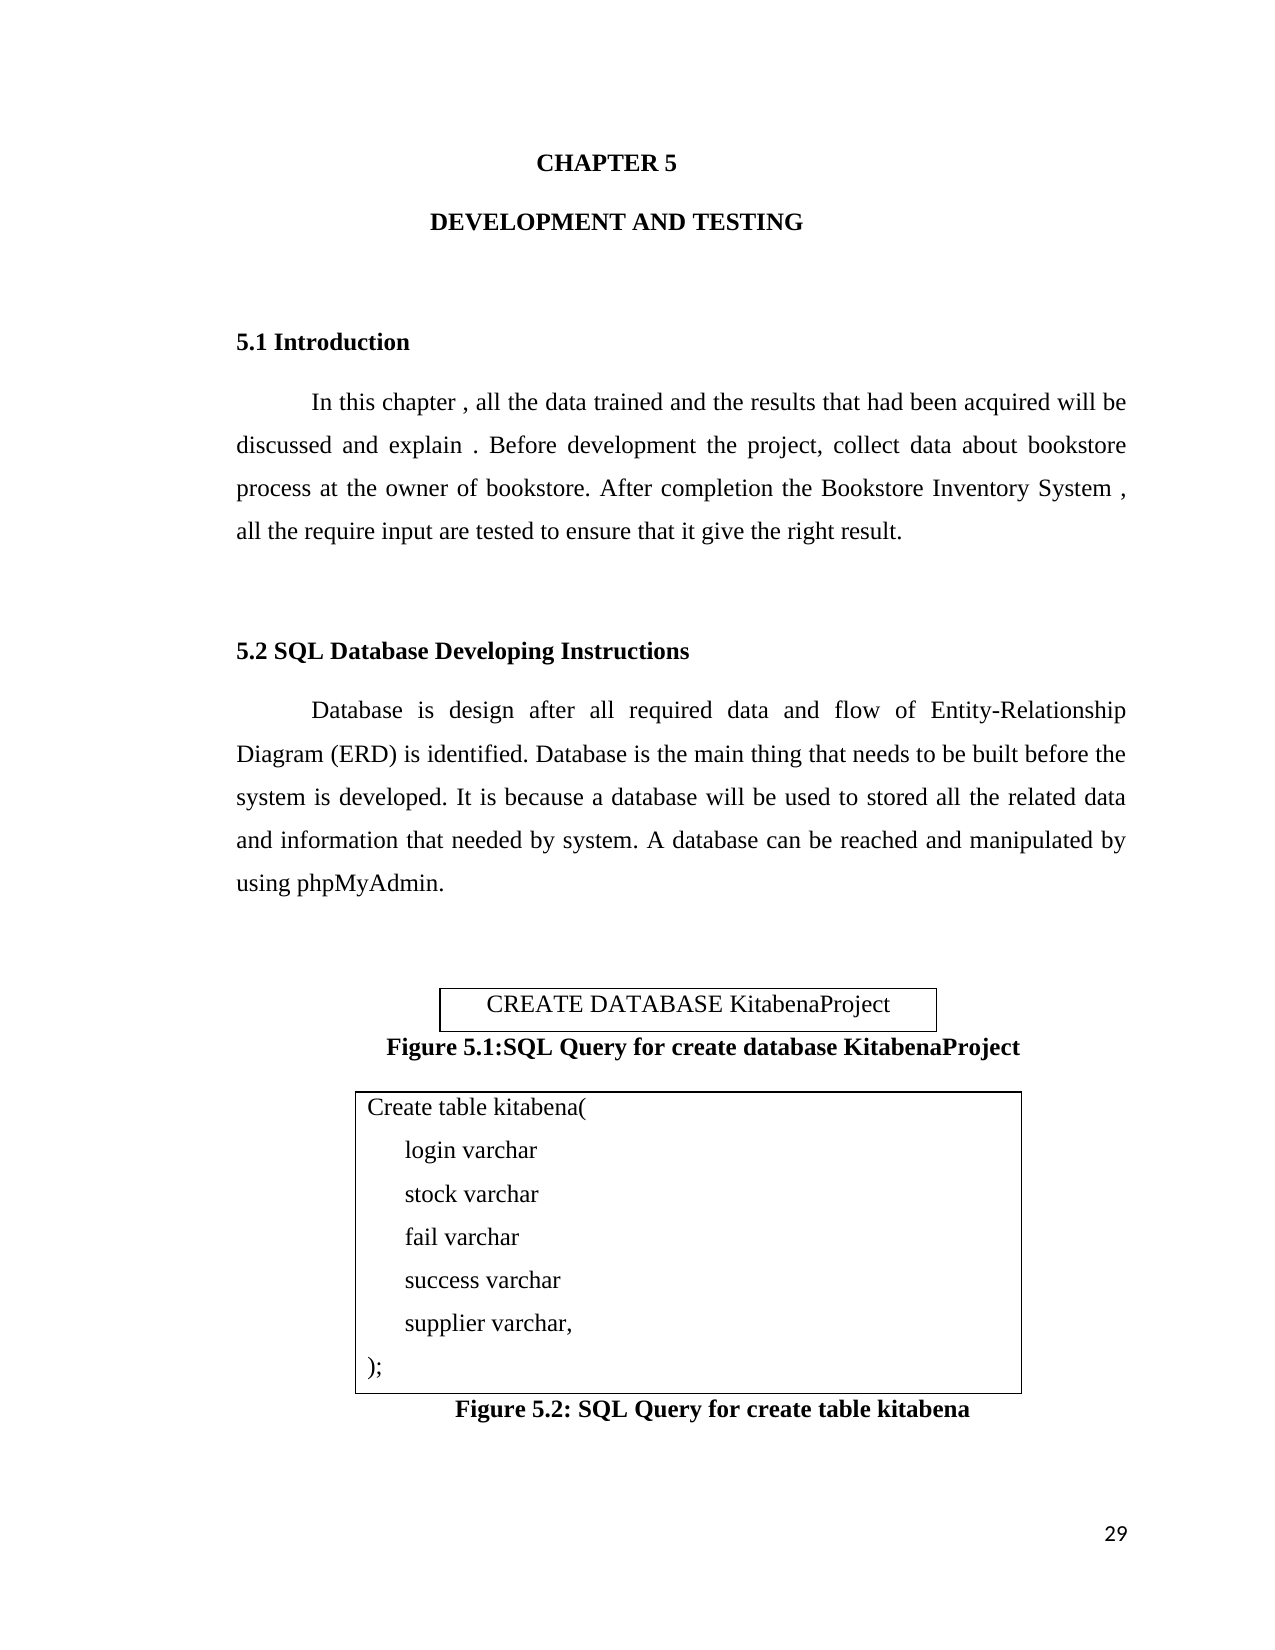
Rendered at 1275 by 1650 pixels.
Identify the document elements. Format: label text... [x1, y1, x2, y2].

text CHAPTER 5 [461, 148, 1127, 176]
text 5.1 Introduction [236, 327, 1127, 356]
text 5.2 SQL Database Developing Instructions [236, 636, 1127, 664]
table_header Create table kitabena( login varchar stock varchar fail varchar success varchar supplier varchar, ); [356, 1093, 1021, 1393]
text In this chapter , all the data trained and the results that had been acquired will be discussed and explain . Before development the project, collect data about bookstore process at the owner of bookstore. After completion the Bookstore Inventory System , all the require input are tested to ensure that it give the right result. [236, 387, 1127, 545]
text Figure 5.1:SQL Query for create database KitabenaProject [236, 1032, 1127, 1060]
text Database is design after all required data and flow of Entity-Relationship Diagram (ERD) is identified. Database is the main thing that needs to be built before the system is developed. It is because a database will be used to stored all the related data and information that needed by system. A database can be reached and manipulated by using phpMyAdmin. [236, 696, 1127, 897]
table_header CREATE DATABASE KitabenaProject [441, 989, 936, 1031]
text DEVELOPMENT AND TESTING [386, 207, 1127, 236]
text Figure 5.2: SQL Query for create table kitabena [236, 1394, 1127, 1423]
